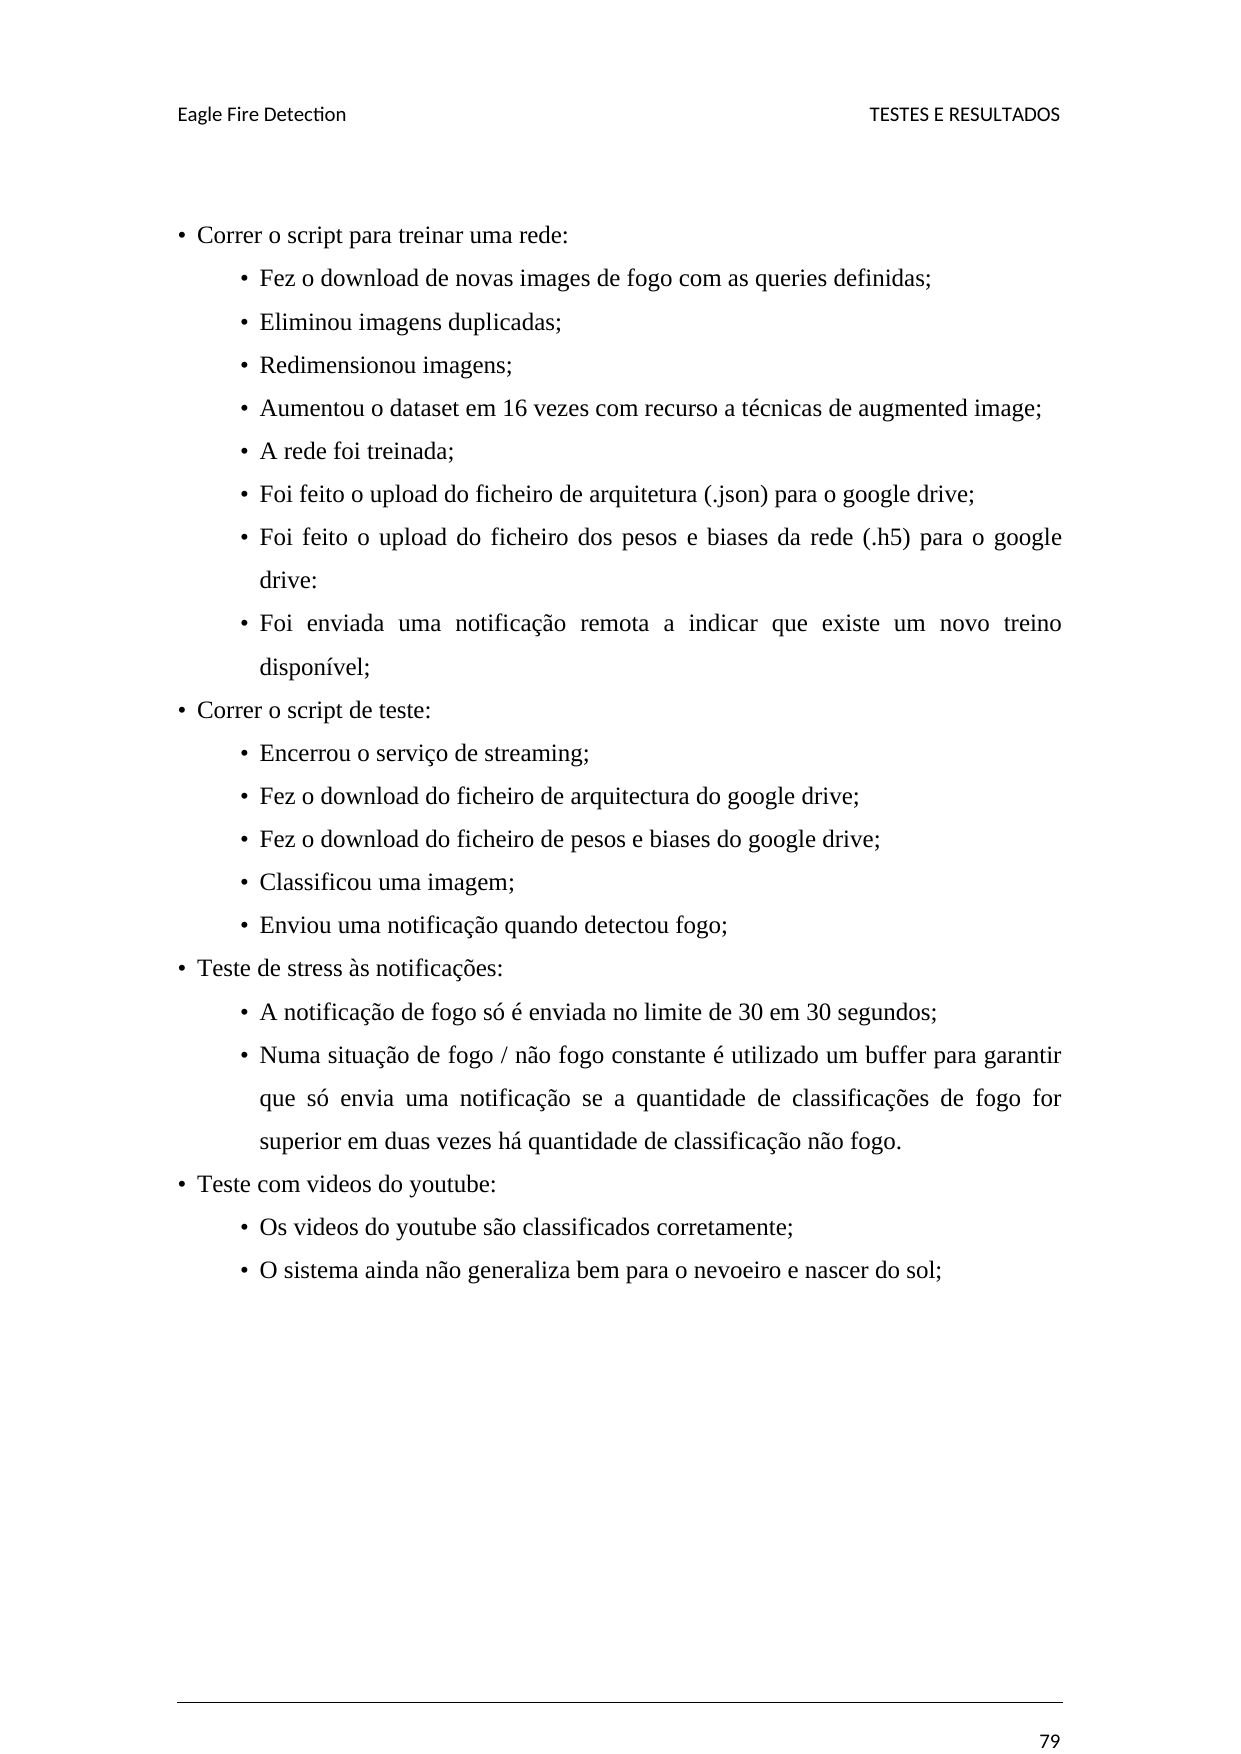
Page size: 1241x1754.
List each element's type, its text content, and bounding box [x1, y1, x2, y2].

list Os videos do youtube são classificados corretamente; [240, 1212, 1063, 1241]
list Foi feito o upload do ficheiro de arquitetura (.json) para o google drive; [240, 479, 1063, 508]
list Fez o download do ficheiro de arquitectura do google drive; [240, 781, 1063, 810]
list Classificou uma imagem; [240, 867, 1063, 896]
list Enviou uma notificação quando detectou fogo; [240, 910, 1063, 939]
list A rede foi treinada; [240, 436, 1063, 465]
list Aumentou o dataset em 16 vezes com recurso a técnicas de augmented image; [240, 393, 1063, 422]
list Foi enviada uma notificação remota a indicar que existe um novo treino disponível; [240, 608, 1063, 680]
list A notificação de fogo só é enviada no limite de 30 em 30 segundos; [240, 997, 1063, 1025]
list Numa situação de fogo / não fogo constante é utilizado um buffer para garantir que só envia uma notificação se a quantidade de classificações de fogo for superior em duas vezes há quantidade de classificação não fogo. [240, 1040, 1063, 1155]
list Encerrou o serviço de streaming; [240, 738, 1063, 767]
list Teste com videos do youtube: [177, 1169, 1063, 1198]
list Foi feito o upload do ficheiro dos pesos e biases da rede (.h5) para o google drive: [240, 522, 1063, 594]
list Correr o script para treinar uma rede: [177, 220, 1063, 249]
list Redimensionou imagens; [240, 350, 1063, 378]
list Eliminou imagens duplicadas; [240, 307, 1063, 335]
list Teste de stress às notificações: [177, 953, 1063, 982]
list Correr o script de teste: [177, 695, 1063, 723]
list Fez o download do ficheiro de pesos e biases do google drive; [240, 824, 1063, 853]
list Fez o download de novas images de fogo com as queries definidas; [240, 263, 1063, 292]
list O sistema ainda não generaliza bem para o nevoeiro e nascer do sol; [240, 1255, 1063, 1284]
